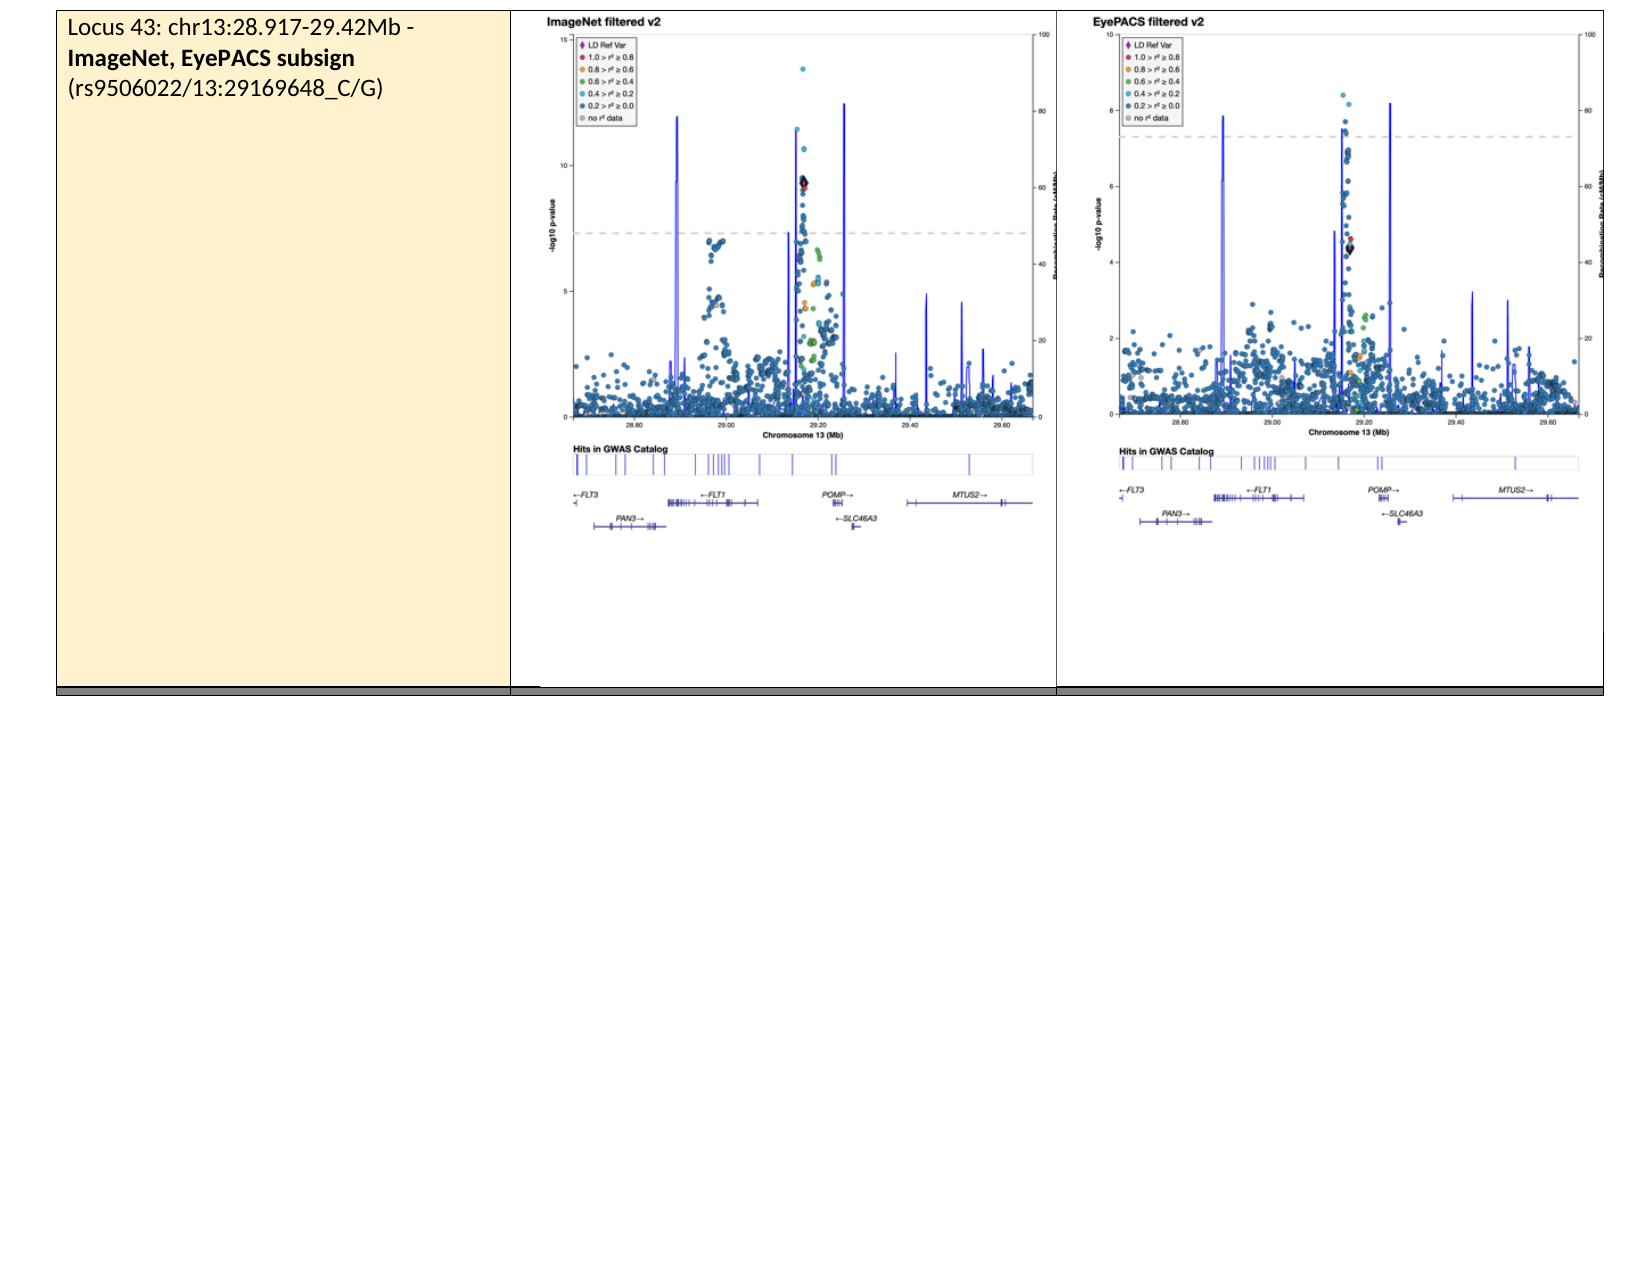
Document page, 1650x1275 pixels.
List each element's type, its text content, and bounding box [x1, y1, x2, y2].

table_cell Locus 43: chr13:28.917-29.42Mb - ImageNet, EyePACS subsign (rs9506022/13:29169648_C/G) [57, 11, 510, 686]
table_cell [511, 688, 1056, 695]
table_cell [57, 688, 510, 695]
table_cell [511, 11, 540, 686]
table_cell [1057, 688, 1603, 695]
table_cell [1057, 11, 1603, 686]
